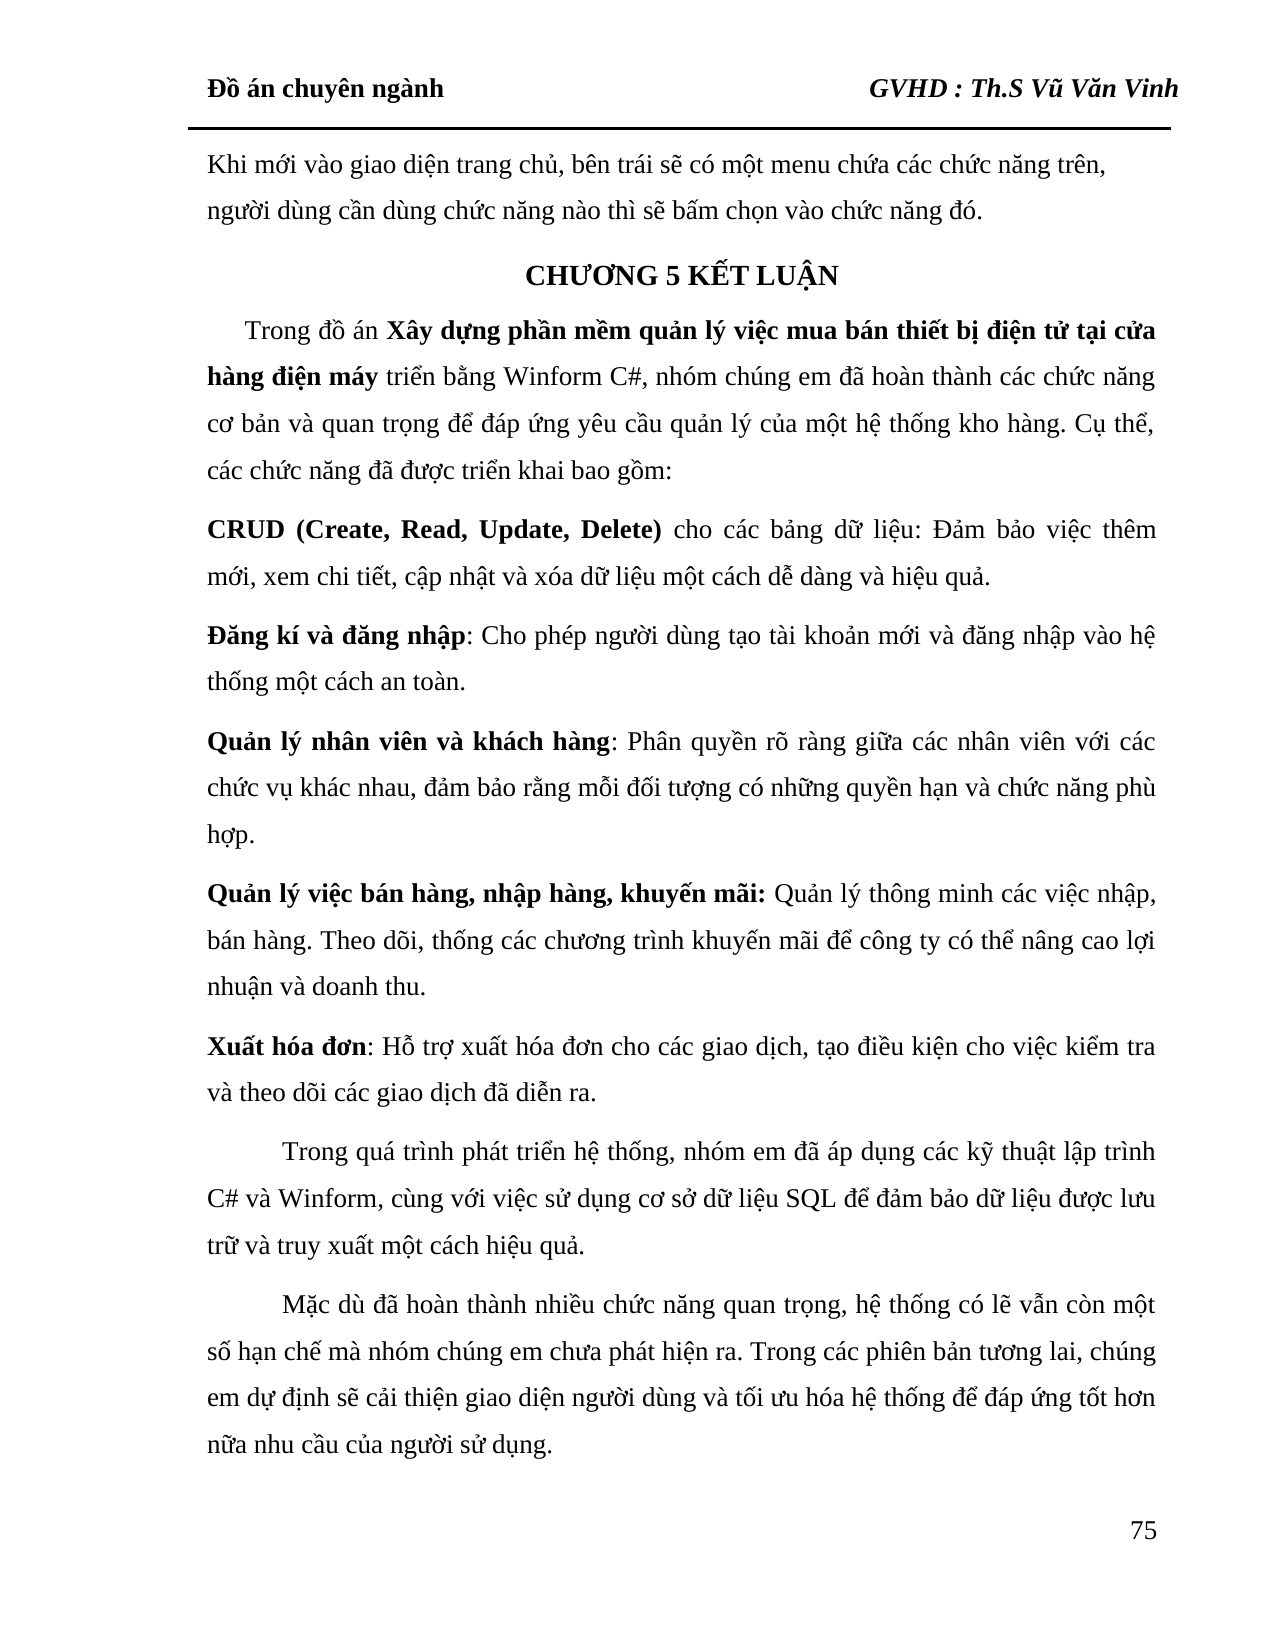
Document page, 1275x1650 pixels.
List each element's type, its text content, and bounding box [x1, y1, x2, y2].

text Trong quá trình phát triển hệ thống, nhóm em đã áp dụng các kỹ thuật lập trình C# và Winform, cùng với việc sử dụng cơ sở dữ liệu SQL để đảm bảo dữ liệu được lưu trữ và truy xuất một cách hiệu quả. [207, 1135, 1157, 1260]
text Quản lý nhân viên và khách hàng: Phân quyền rõ ràng giữa các nhân viên với các chức vụ khác nhau, đảm bảo rằng mỗi đối tượng có những quyền hạn và chức năng phù hợp. [207, 724, 1157, 849]
text CRUD (Create, Read, Update, Delete) cho các bảng dữ liệu: Đảm bảo việc thêm mới, xem chi tiết, cập nhật và xóa dữ liệu một cách dễ dàng và hiệu quả. [207, 513, 1157, 591]
text Đăng kí và đăng nhập: Cho phép người dùng tạo tài khoản mới và đăng nhập vào hệ thống một cách an toàn. [207, 619, 1157, 697]
text Trong đồ án Xây dựng phần mềm quản lý việc mua bán thiết bị điện tử tại cửa hàng điện máy triển bằng Winform C#, nhóm chúng em đã hoàn thành các chức năng cơ bản và quan trọng để đáp ứng yêu cầu quản lý của một hệ thống kho hàng. Cụ thể, các chức năng đã được triển khai bao gồm: [207, 314, 1157, 485]
text Quản lý việc bán hàng, nhập hàng, khuyến mãi: Quản lý thông minh các việc nhập, bán hàng. Theo dõi, thống các chương trình khuyến mãi để công ty có thể nâng cao lợi nhuận và doanh thu. [207, 877, 1157, 1002]
text Khi mới vào giao diện trang chủ, bên trái sẽ có một menu chứa các chức năng trên, người dùng cần dùng chức năng nào thì sẽ bấm chọn vào chức năng đó. [207, 148, 1157, 226]
subtitle KẾT LUẬN [207, 258, 1157, 291]
text Xuất hóa đơn: Hỗ trợ xuất hóa đơn cho các giao dịch, tạo điều kiện cho việc kiểm tra và theo dõi các giao dịch đã diễn ra. [207, 1029, 1157, 1107]
text Mặc dù đã hoàn thành nhiều chức năng quan trọng, hệ thống có lẽ vẫn còn một số hạn chế mà nhóm chúng em chưa phát hiện ra. Trong các phiên bản tương lai, chúng em dự định sẽ cải thiện giao diện người dùng và tối ưu hóa hệ thống để đáp ứng tốt hơn nữa nhu cầu của người sử dụng. [207, 1288, 1157, 1459]
